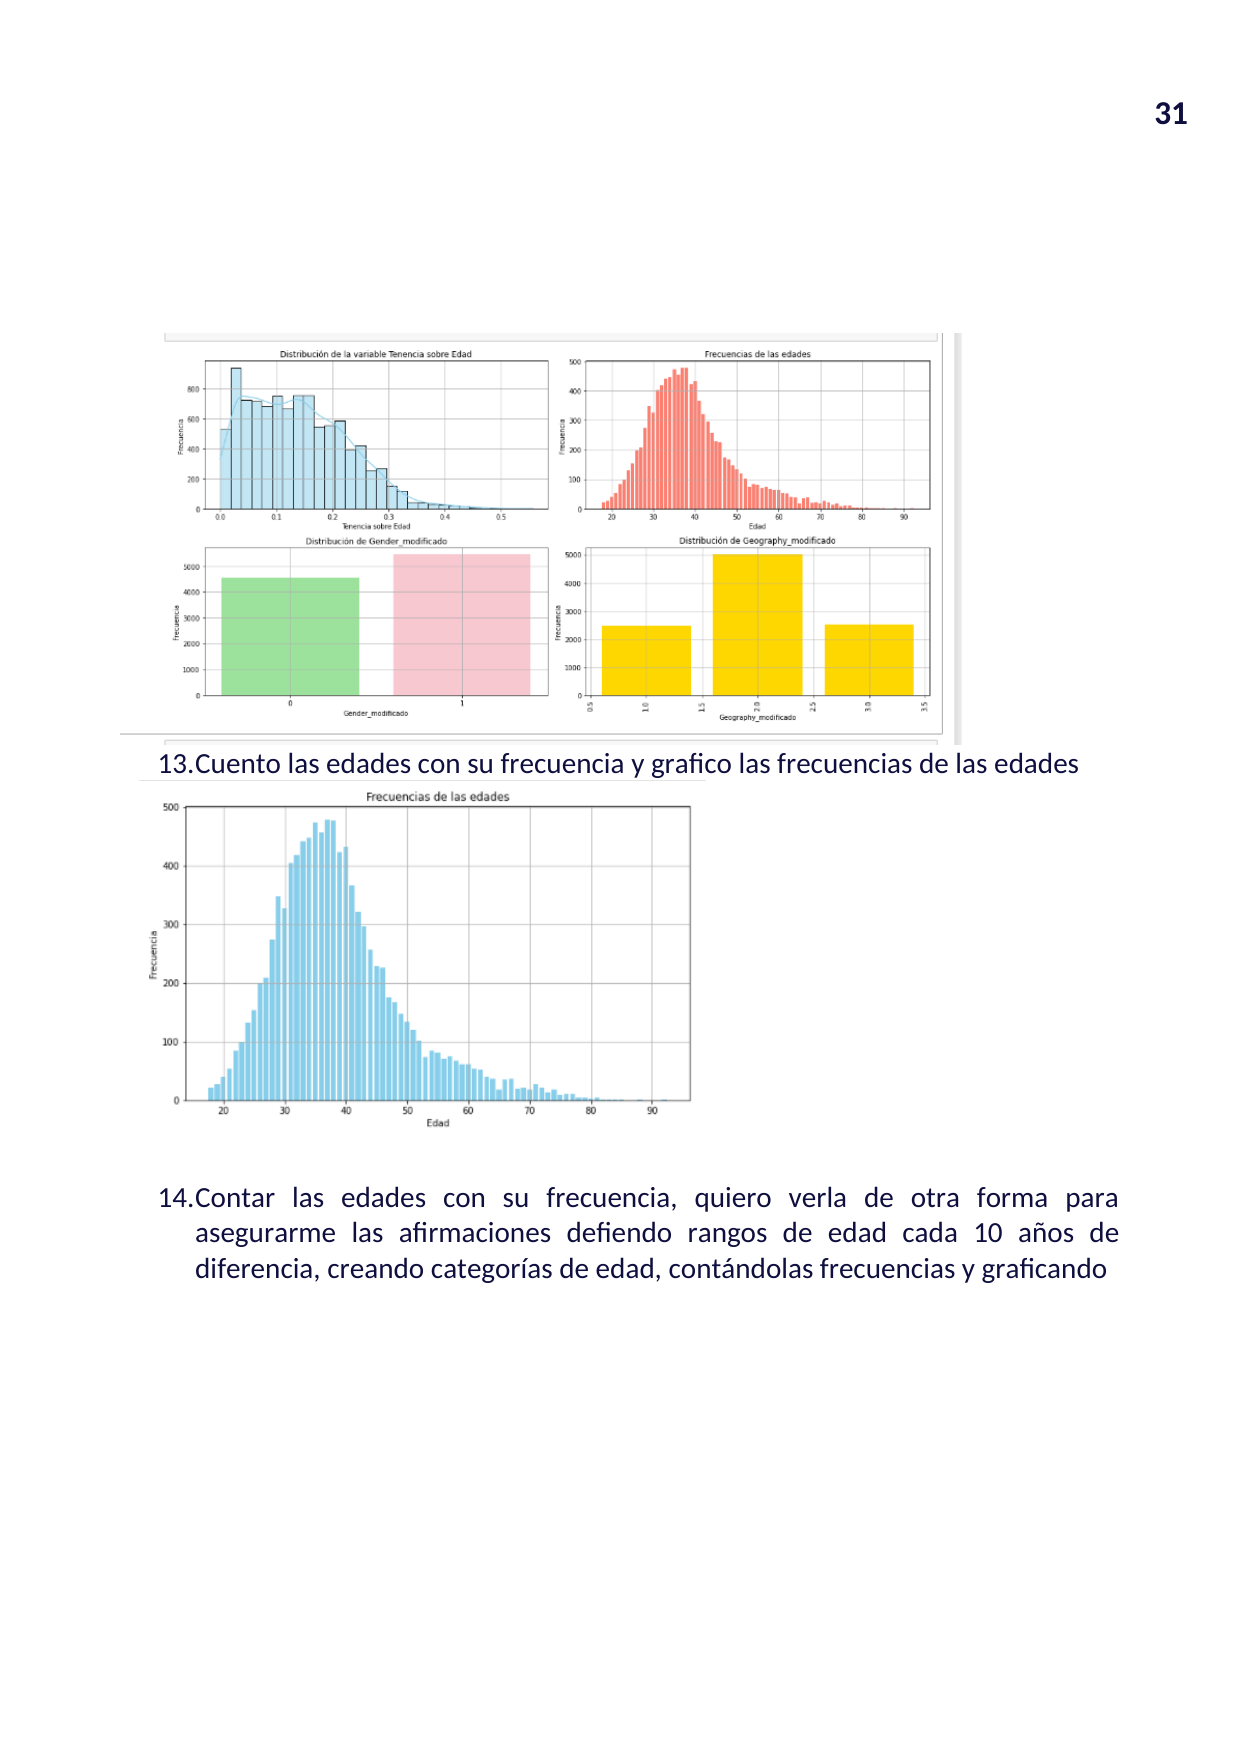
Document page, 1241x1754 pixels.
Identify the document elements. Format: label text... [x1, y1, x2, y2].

list Cuento las edades con su frecuencia y grafico las frecuencias de las edades [157, 745, 1120, 781]
picture [120, 780, 706, 1143]
picture [120, 333, 962, 745]
list Contar las edades con su frecuencia, quiero verla de otra forma para asegurarme las afirmaciones defiendo rangos de edad cada 10 años de diferencia, creando categorías de edad, contándolas frecuencias y graficando [157, 1179, 1120, 1286]
